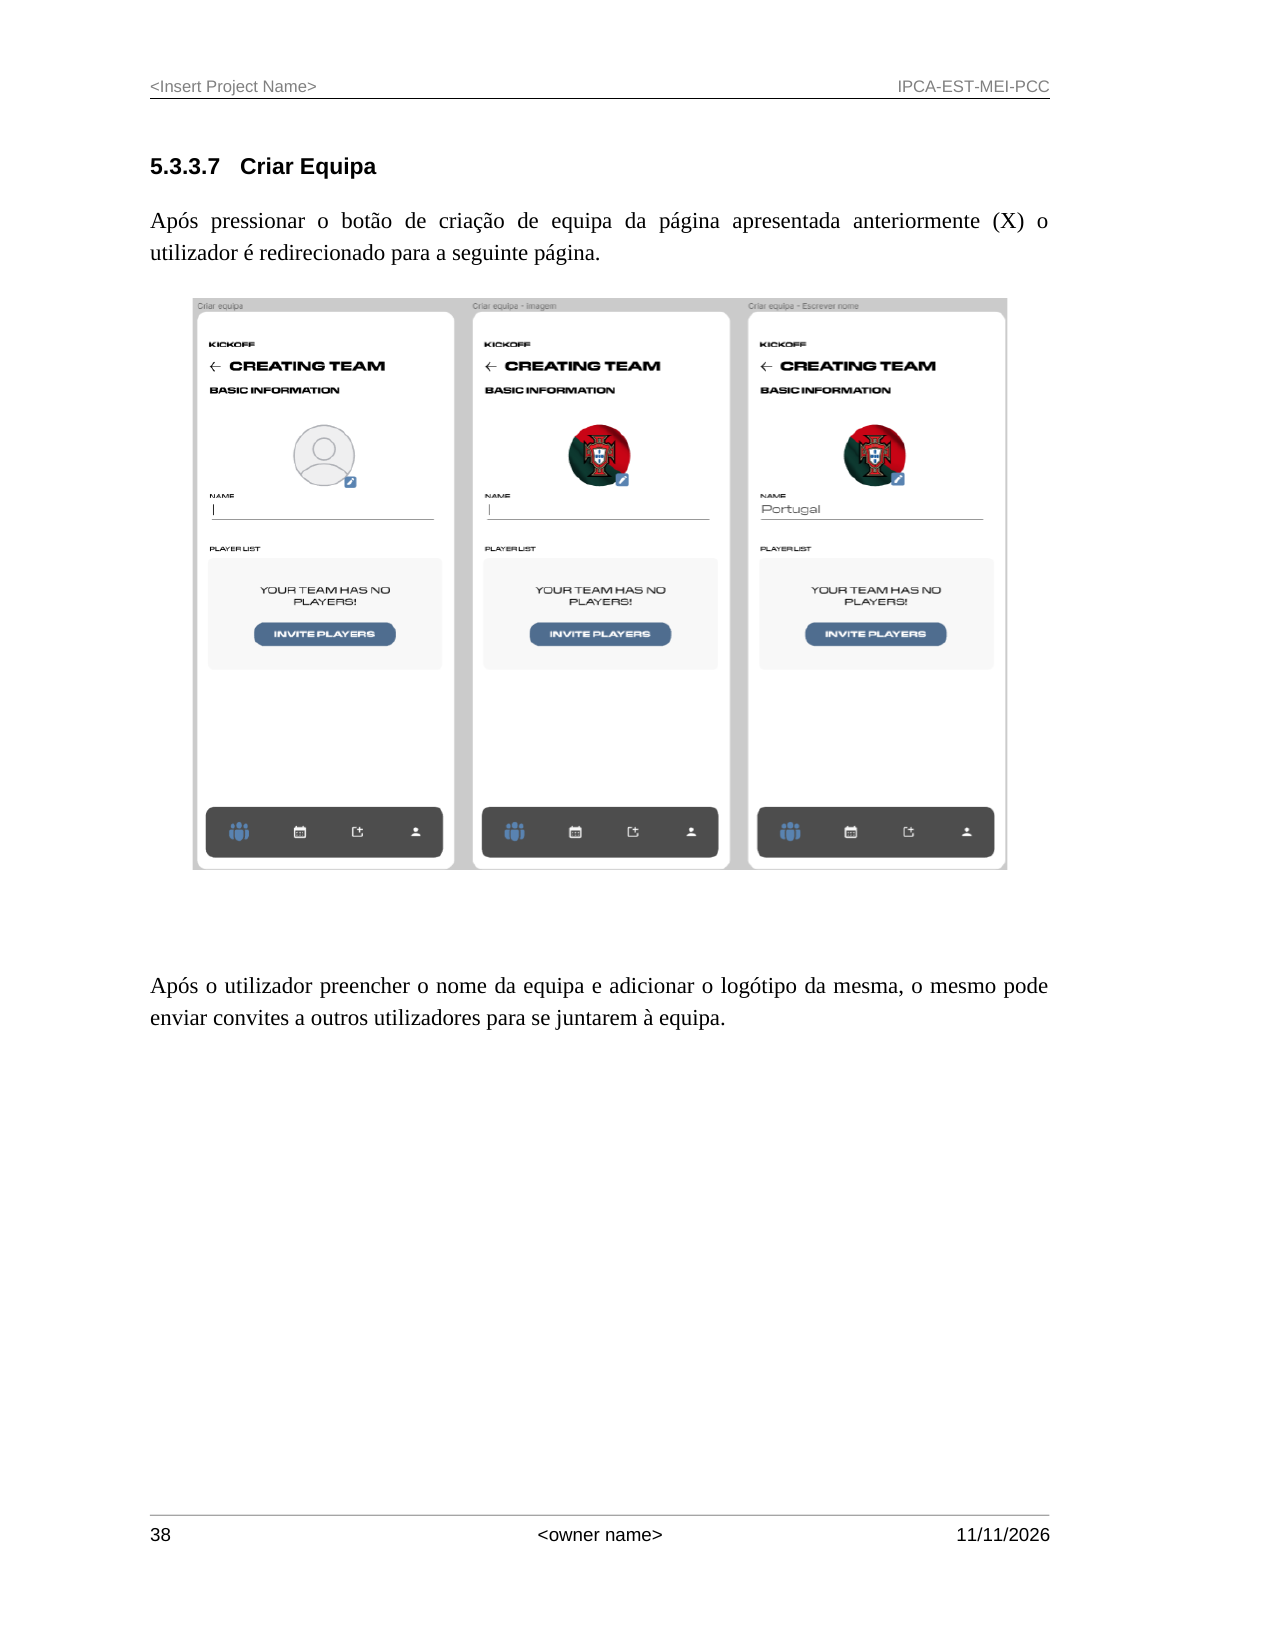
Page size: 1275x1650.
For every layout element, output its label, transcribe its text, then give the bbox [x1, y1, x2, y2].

text Após o utilizador preencher o nome da equipa e adicionar o logótipo da mesma, o mesmo pode enviar convites a outros utilizadores para se juntarem à equipa. [150, 968, 1050, 1030]
picture [192, 298, 1008, 870]
subtitle Criar Equipa [150, 151, 1050, 180]
text Após pressionar o botão de criação de equipa da página apresentada anteriormente (X) o utilizador é redirecionado para a seguinte página. [150, 203, 1050, 265]
